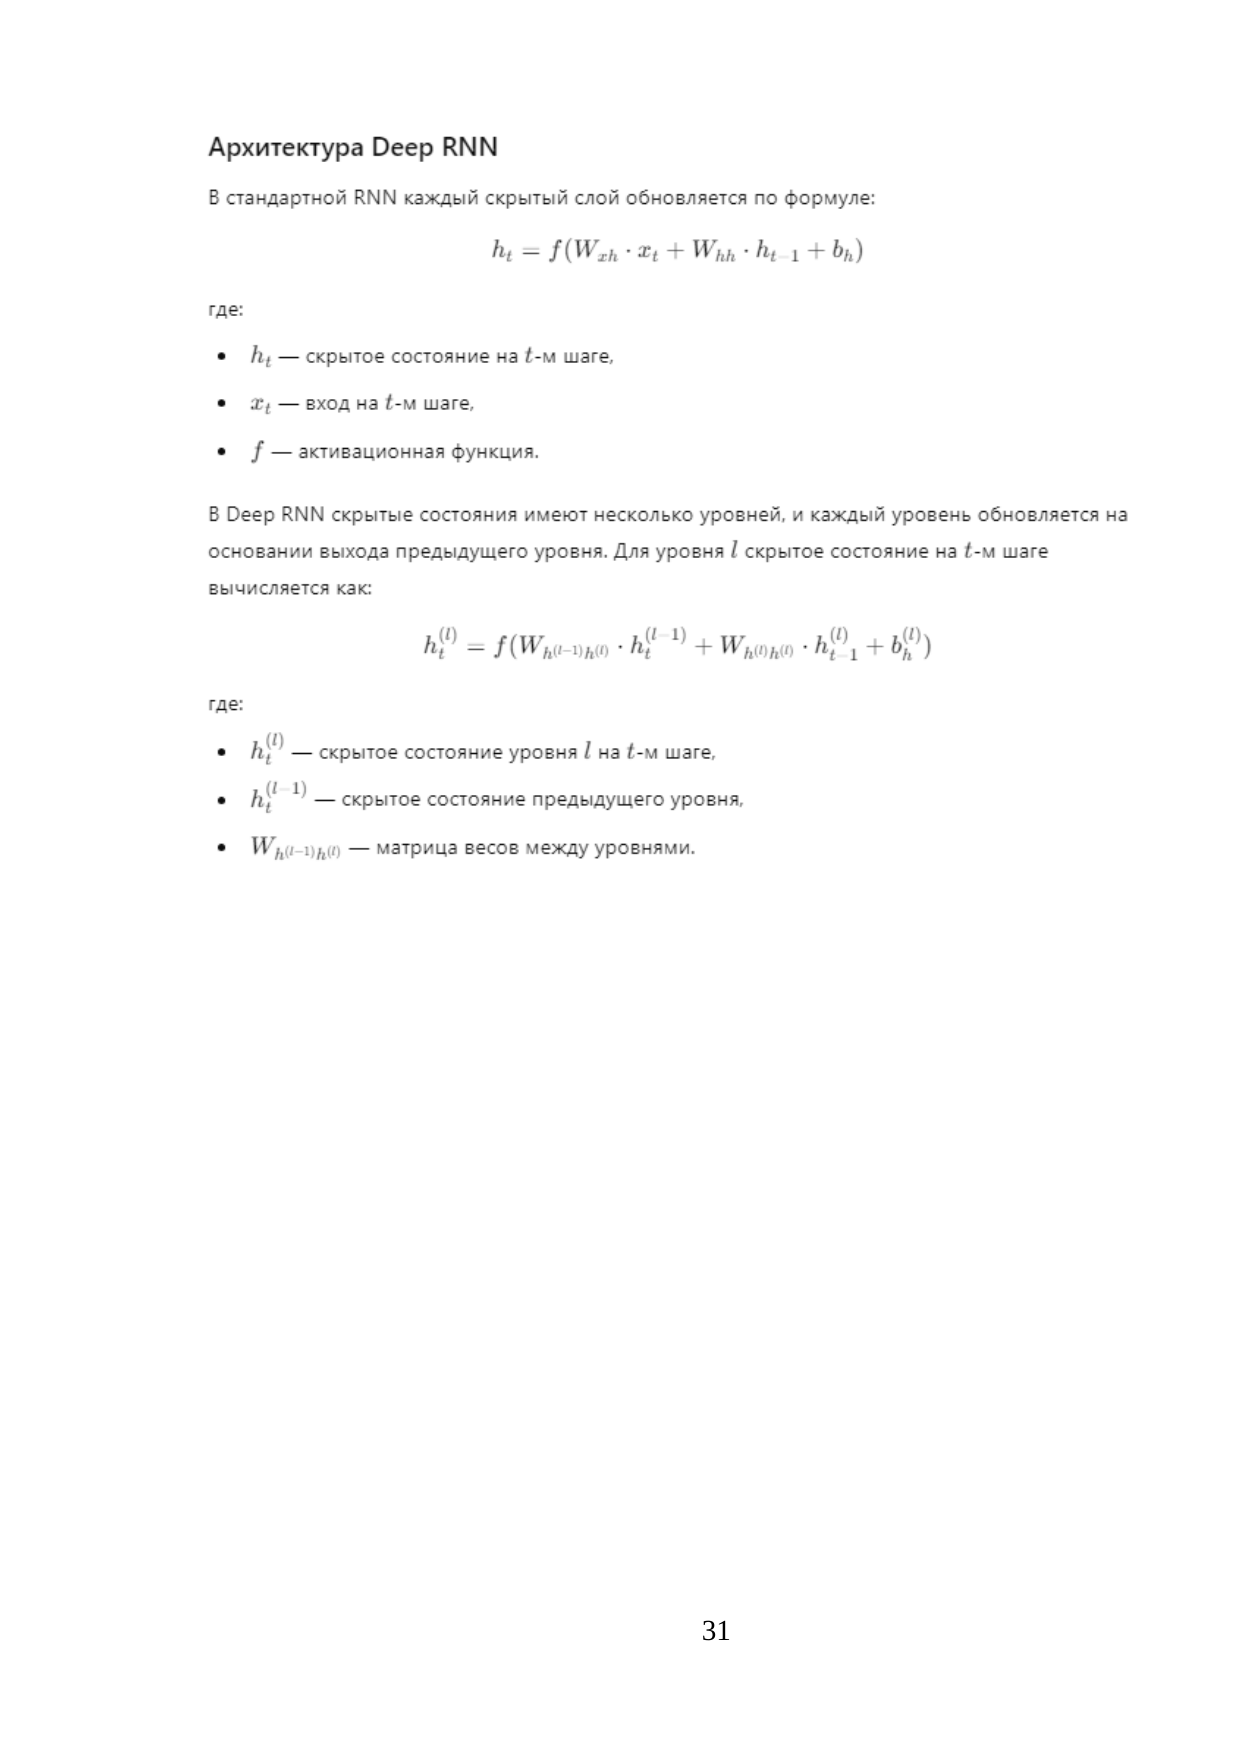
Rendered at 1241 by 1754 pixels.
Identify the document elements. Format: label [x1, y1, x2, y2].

picture [177, 118, 1182, 885]
